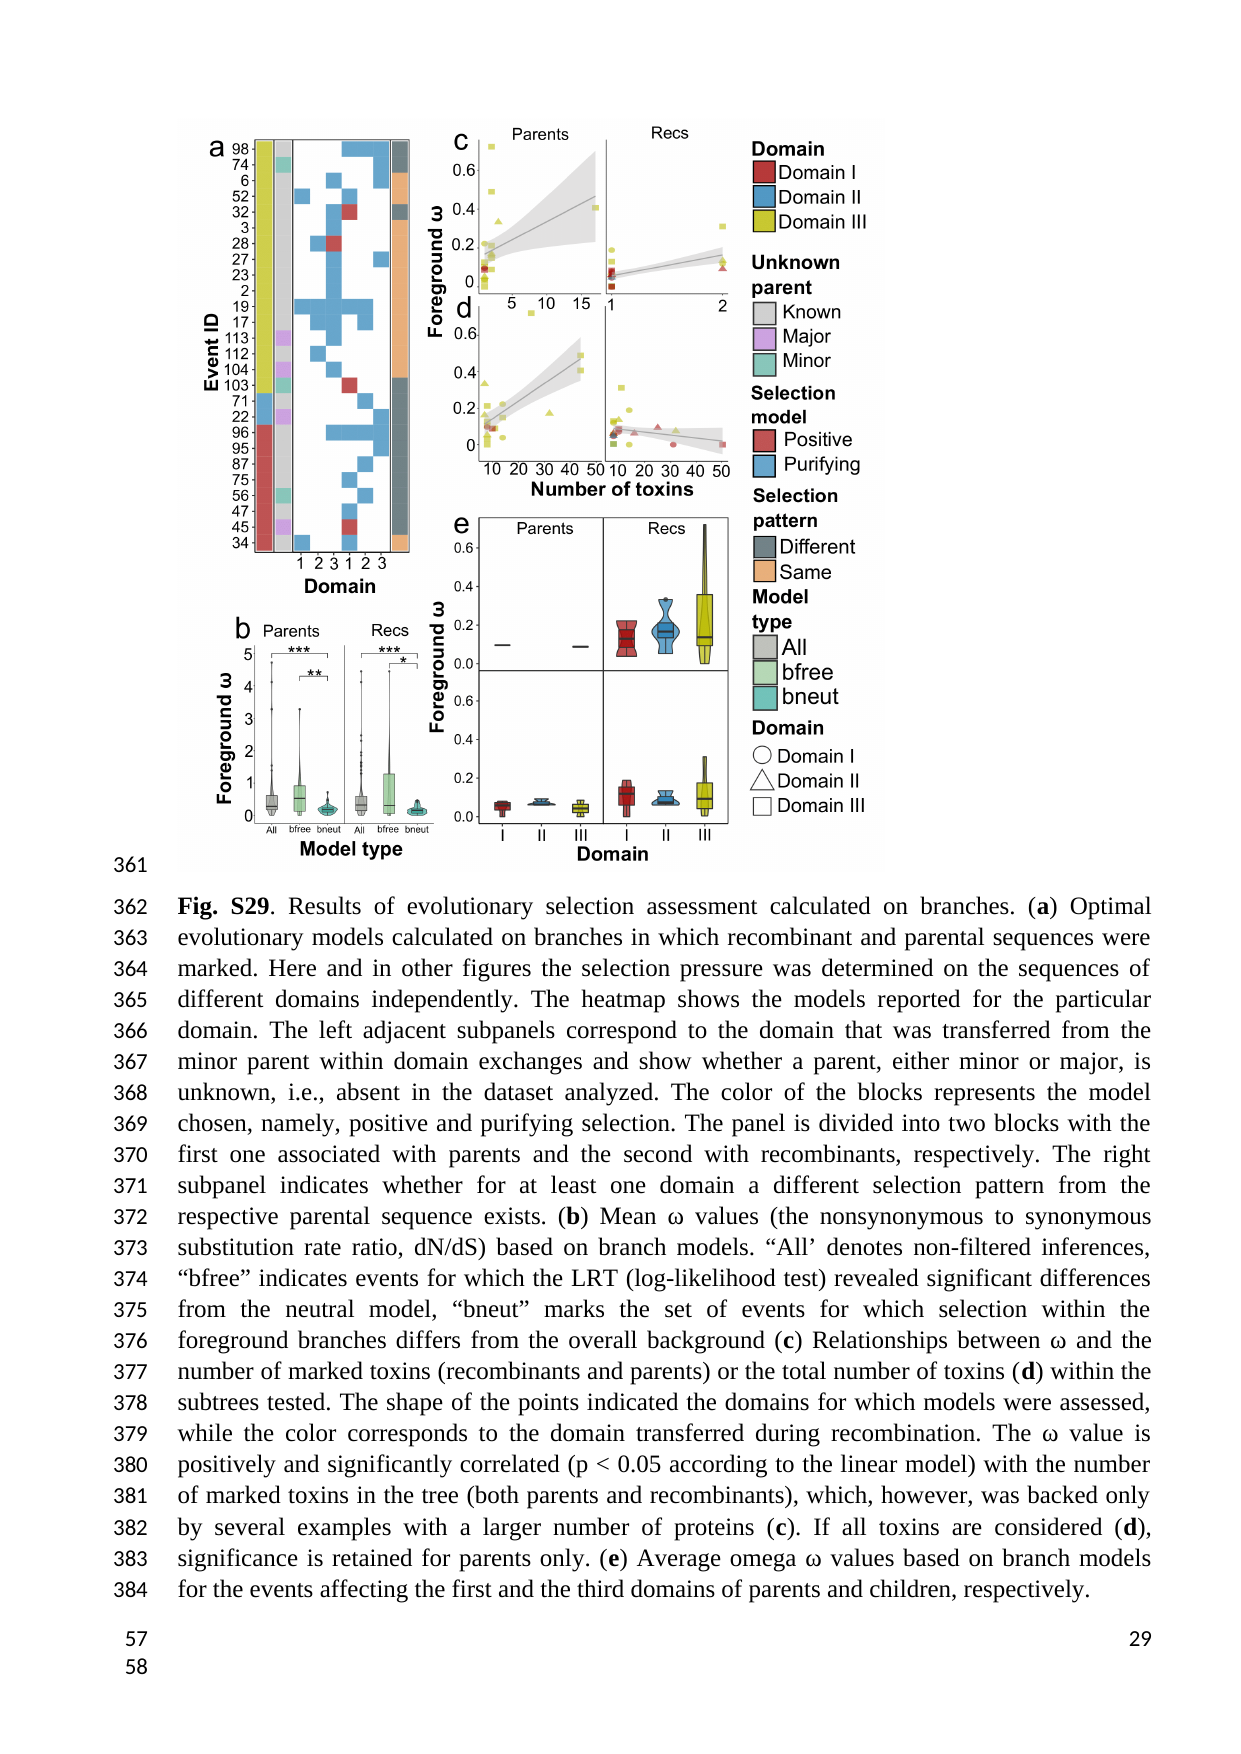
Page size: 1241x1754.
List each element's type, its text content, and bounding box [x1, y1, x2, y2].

picture [177, 118, 885, 872]
text Fig. S29. Results of evolutionary selection assessment calculated on branches. (a) Optimal evolutionary models calculated on branches in which recombinant and parental sequences were marked. Here and in other figures the selection pressure was determined on the sequences of different domains independently. The heatmap shows the models reported for the particular domain. The left adjacent subpanels correspond to the domain that was transferred from the minor parent within domain exchanges and show whether a parent, either minor or major, is unknown, i.e., absent in the dataset analyzed. The color of the blocks represents the model chosen, namely, positive and purifying selection. The panel is divided into two blocks with the first one associated with parents and the second with recombinants, respectively. The right subpanel indicates whether for at least one domain a different selection pattern from the respective parental sequence exists. (b) Mean ω values (the nonsynonymous to synonymous substitution rate ratio, dN/dS) based on branch models. “All’ denotes non-filtered inferences, “bfree” indicates events for which the LRT (log-likelihood test) revealed significant differences from the neutral model, “bneut” marks the set of events for which selection within the foreground branches differs from the overall background (c) Relationships between ω and the number of marked toxins (recombinants and parents) or the total number of toxins (d) within the subtrees tested. The shape of the points indicated the domains for which models were assessed, while the color corresponds to the domain transferred during recombination. The ω value is positively and significantly correlated (p < 0.05 according to the linear model) with the number of marked toxins in the tree (both parents and recombinants), which, however, was backed only by several examples with a larger number of proteins (c). If all toxins are considered (d), significance is retained for parents only. (e) Average omega ω values based on branch models for the events affecting the first and the third domains of parents and children, respectively. [177, 891, 1152, 1602]
